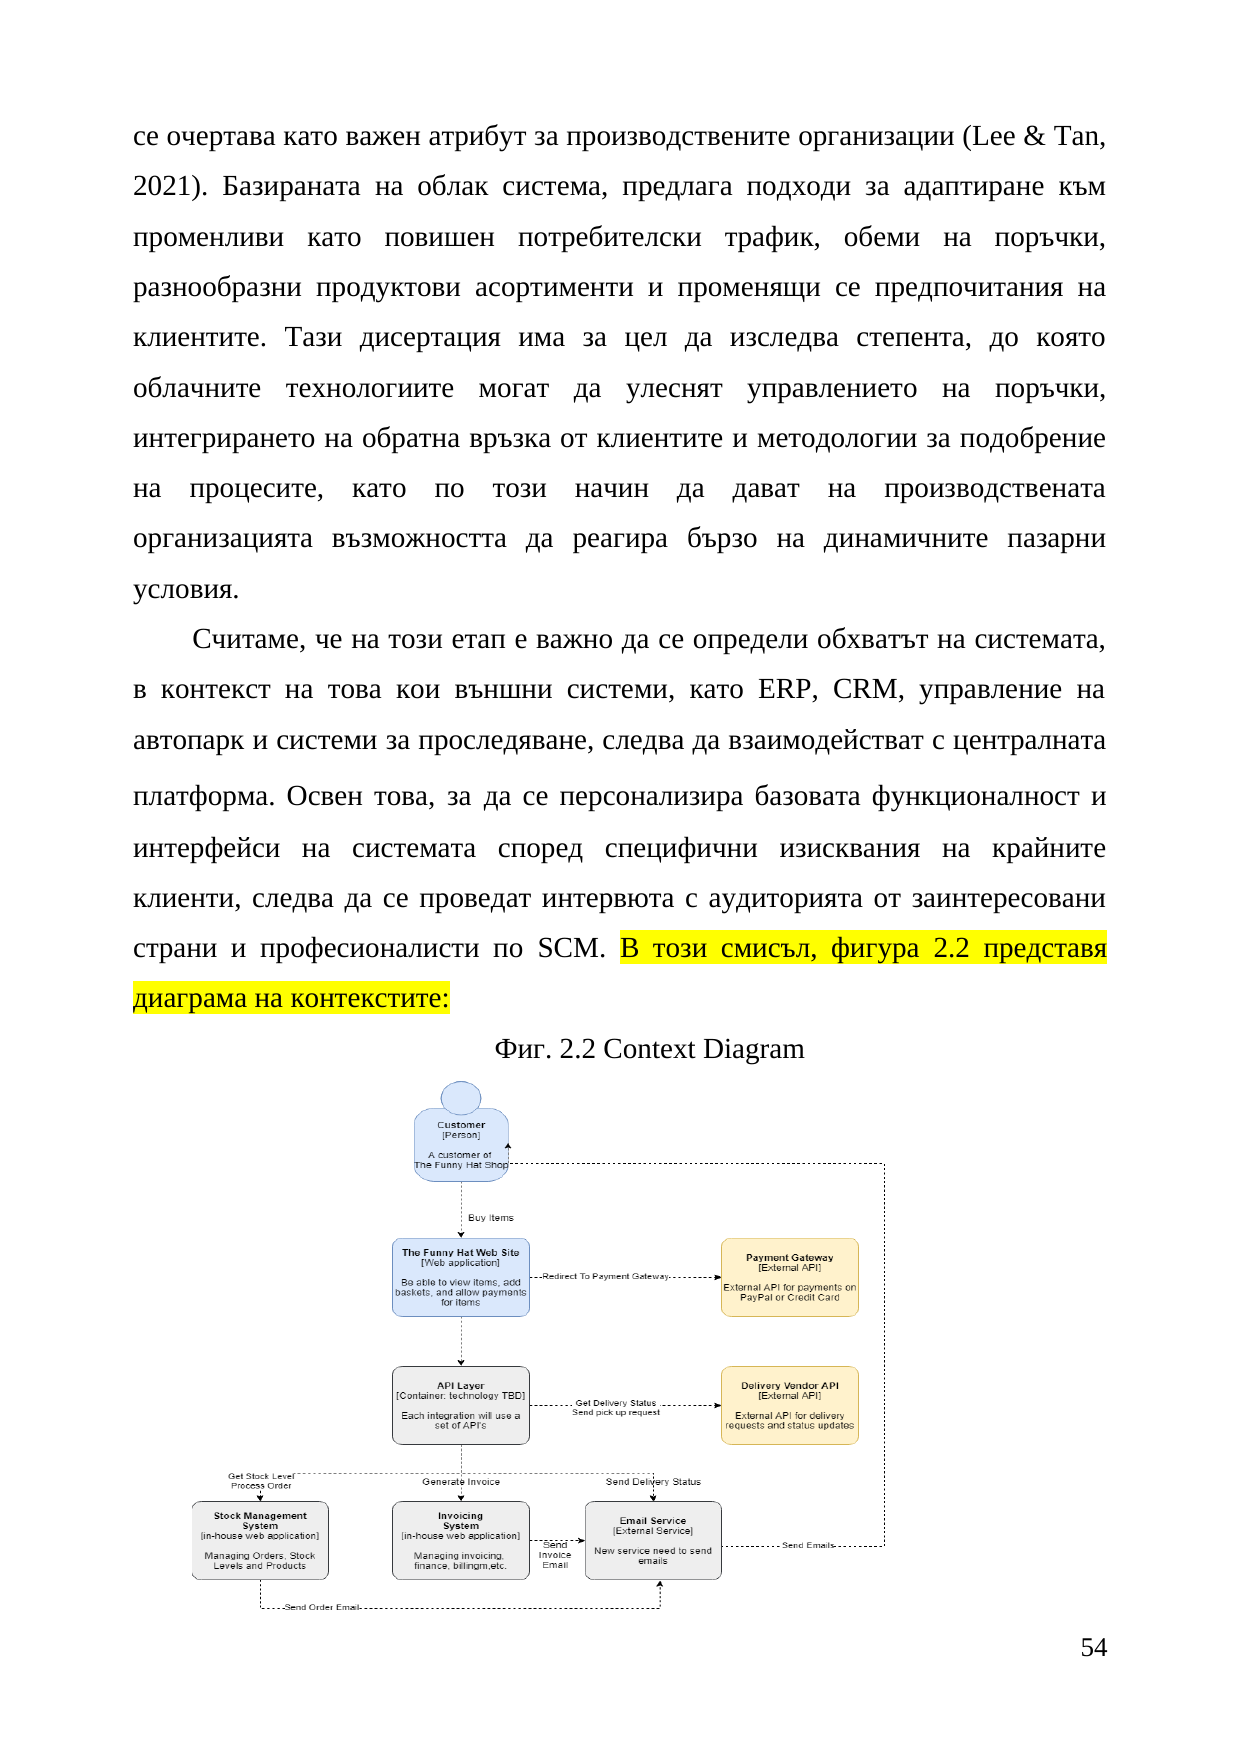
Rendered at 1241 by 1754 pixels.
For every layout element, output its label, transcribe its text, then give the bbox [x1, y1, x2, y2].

text Считаме, че на този етап е важно да се определи обхватът на системата, в контекст на това кои външни системи, като ERP, CRM, управление на автопарк и системи за проследяване, следва да взаимодействат с централната платформа. Освен това, за да се персонализира базовата функционалност и интерфейси на системата според специфични изисквания на крайните клиенти, следва да се проведат интервюта с аудиторията от заинтересовани страни и професионалисти по SCM. В този смисъл, фигура 2.2 представя диаграма на контекстите: [133, 621, 1107, 1014]
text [133, 118, 1107, 604]
picture [192, 1081, 891, 1614]
text Фиг. 2.2 Context Diagram [133, 1031, 1107, 1064]
